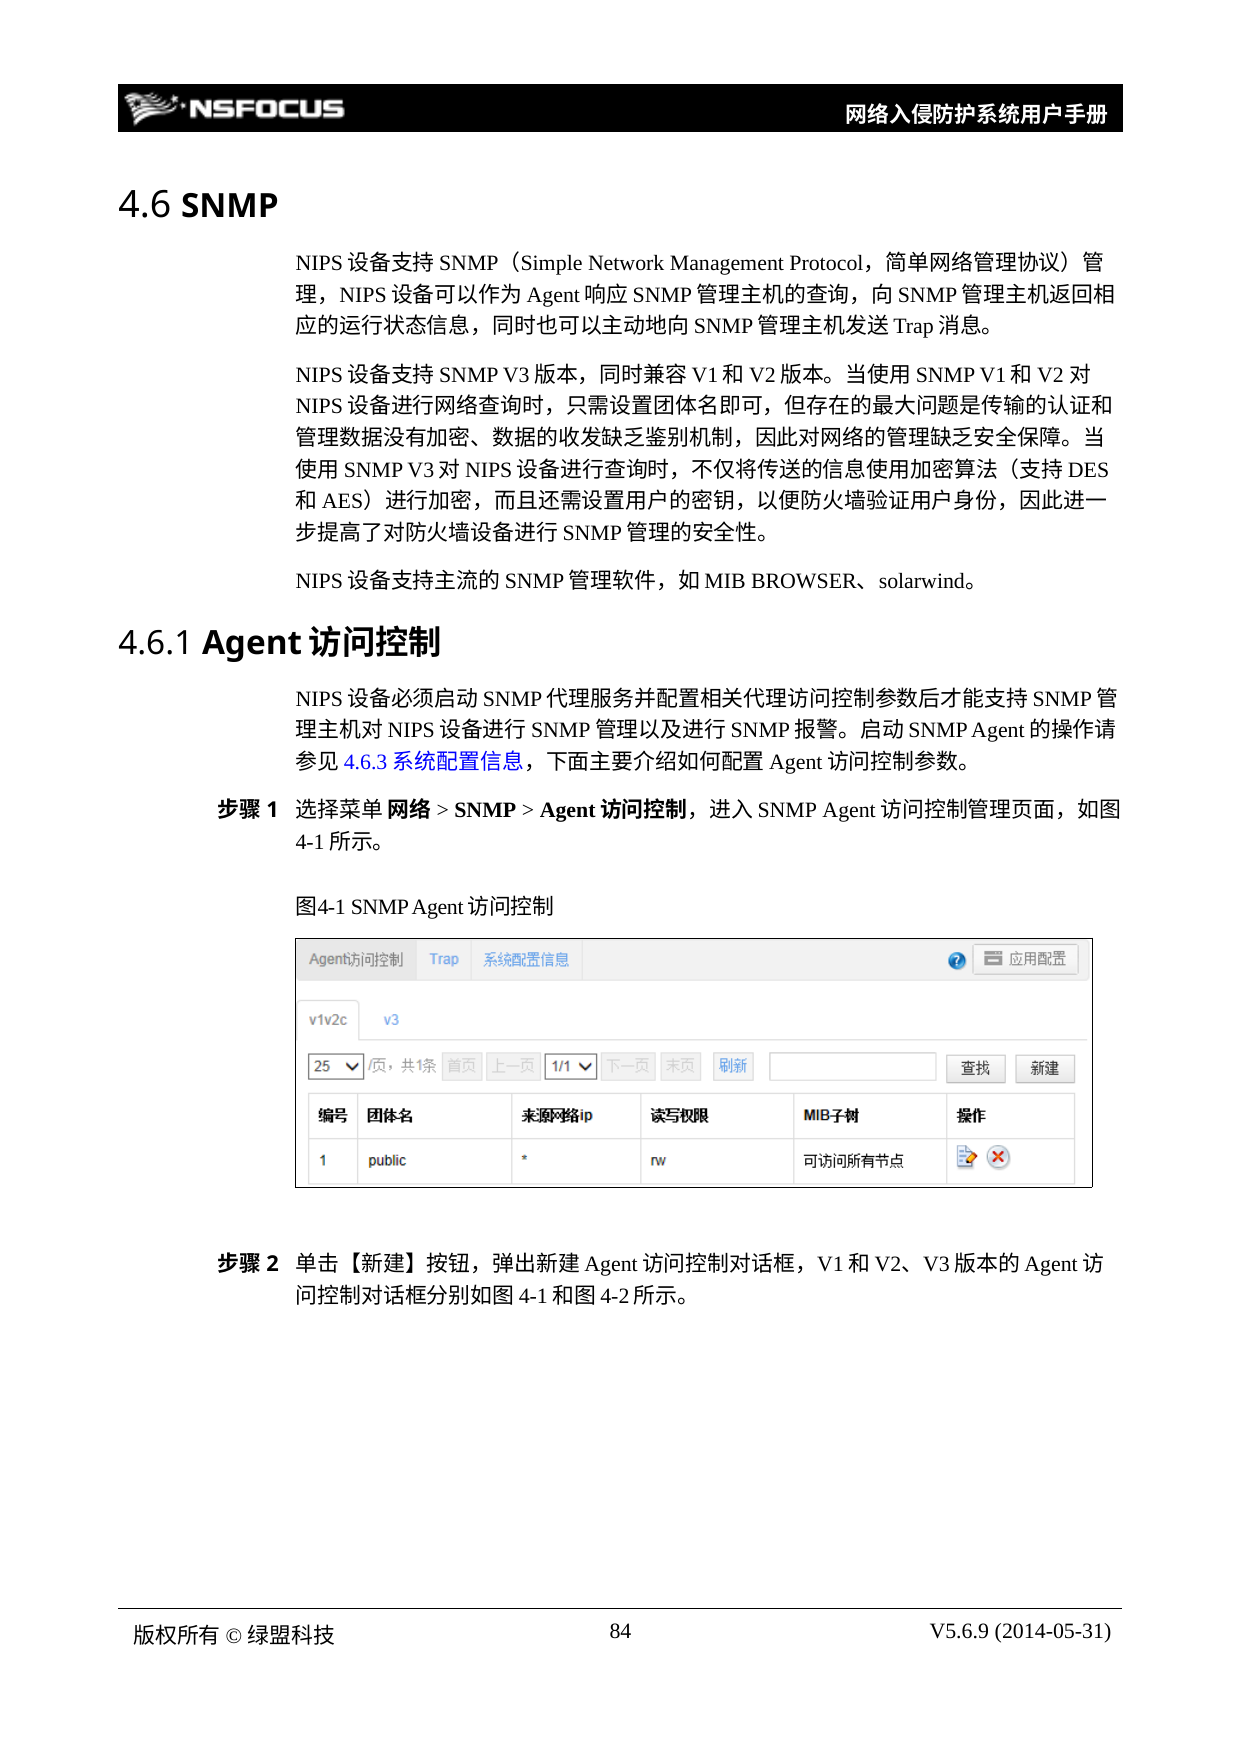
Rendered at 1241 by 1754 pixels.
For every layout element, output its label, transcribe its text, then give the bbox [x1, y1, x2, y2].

text NIPS设备支持SNMP（Simple Network Management Protocol，简单网络管理协议）管理，NIPS设备可以作为Agent响应SNMP管理主机的查询，向SNMP管理主机返回相应的运行状态信息，同时也可以主动地向SNMP管理主机发送Trap消息。 [295, 245, 1122, 340]
text SNMP Agent访问控制 [295, 889, 1122, 921]
subtitle SNMP [118, 177, 1122, 228]
text NIPS设备支持SNMP V3版本，同时兼容V1和V2版本。当使用SNMP V1和V2 对NIPS设备进行网络查询时，只需设置团体名即可，但存在的最大问题是传输的认证和管理数据没有加密、数据的收发缺乏鉴别机制，因此对网络的管理缺乏安全保障。当使用SNMP V3对NIPS设备进行查询时，不仅将传送的信息使用加密算法（支持DES和AES）进行加密，而且还需设置用户的密钥，以便防火墙验证用户身份，因此进一步提高了对防火墙设备进行SNMP管理的安全性。 [295, 357, 1122, 547]
text 选择菜单 网络 > SNMP > Agent访问控制，进入SNMP Agent访问控制管理页面，如图4-12所示。 [279, 792, 1122, 856]
picture [118, 84, 1123, 132]
text NIPS设备支持主流的SNMP管理软件，如MIB BROWSER、solarwind。 [295, 563, 1122, 595]
text 单击【新建】按钮，弹出新建Agent访问控制对话框，V1和V2、V3版本的Agent访问控制对话框分别如图4-13和图4-14所示。 [279, 1246, 1122, 1309]
picture [296, 939, 1092, 1187]
subtitle Agent访问控制 [118, 616, 1122, 664]
